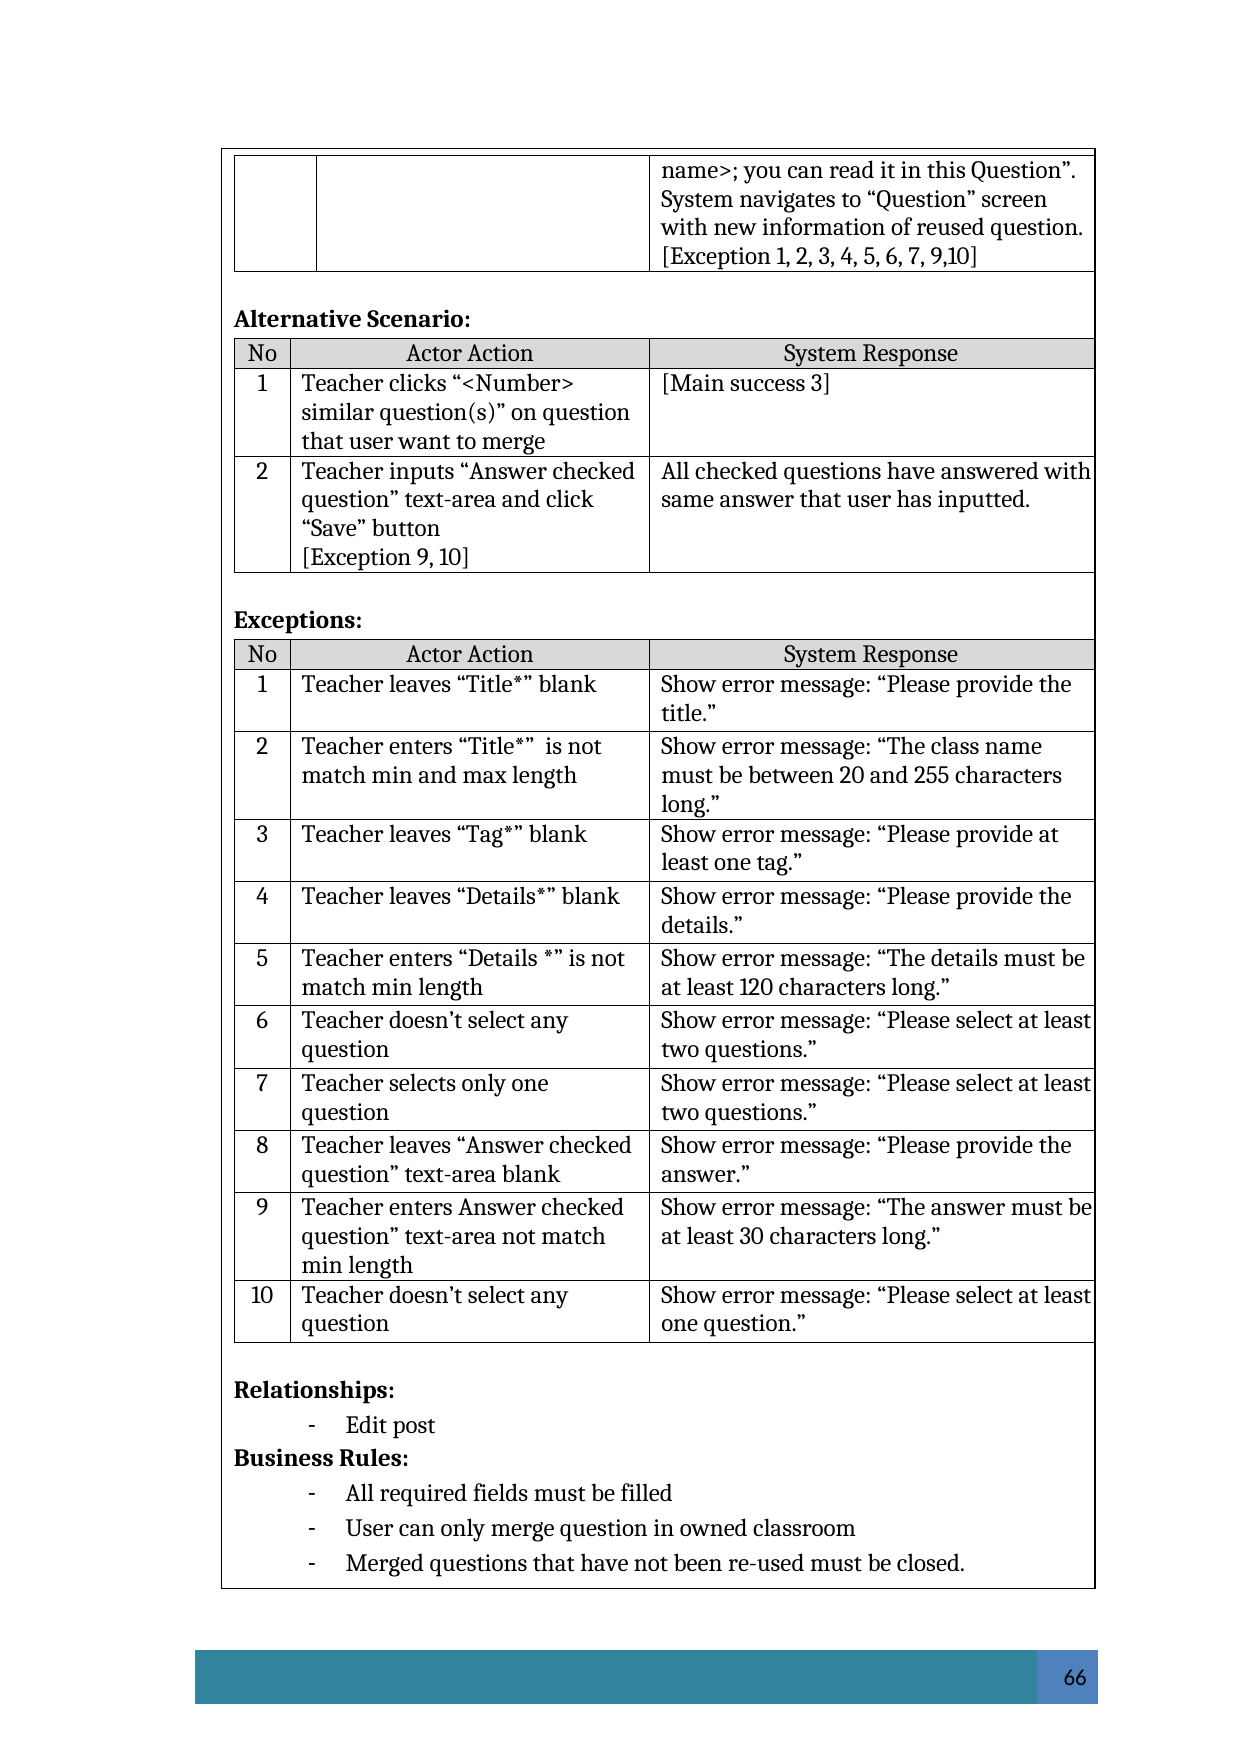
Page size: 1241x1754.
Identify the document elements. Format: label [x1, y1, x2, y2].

table_cell [222, 149, 1094, 1587]
